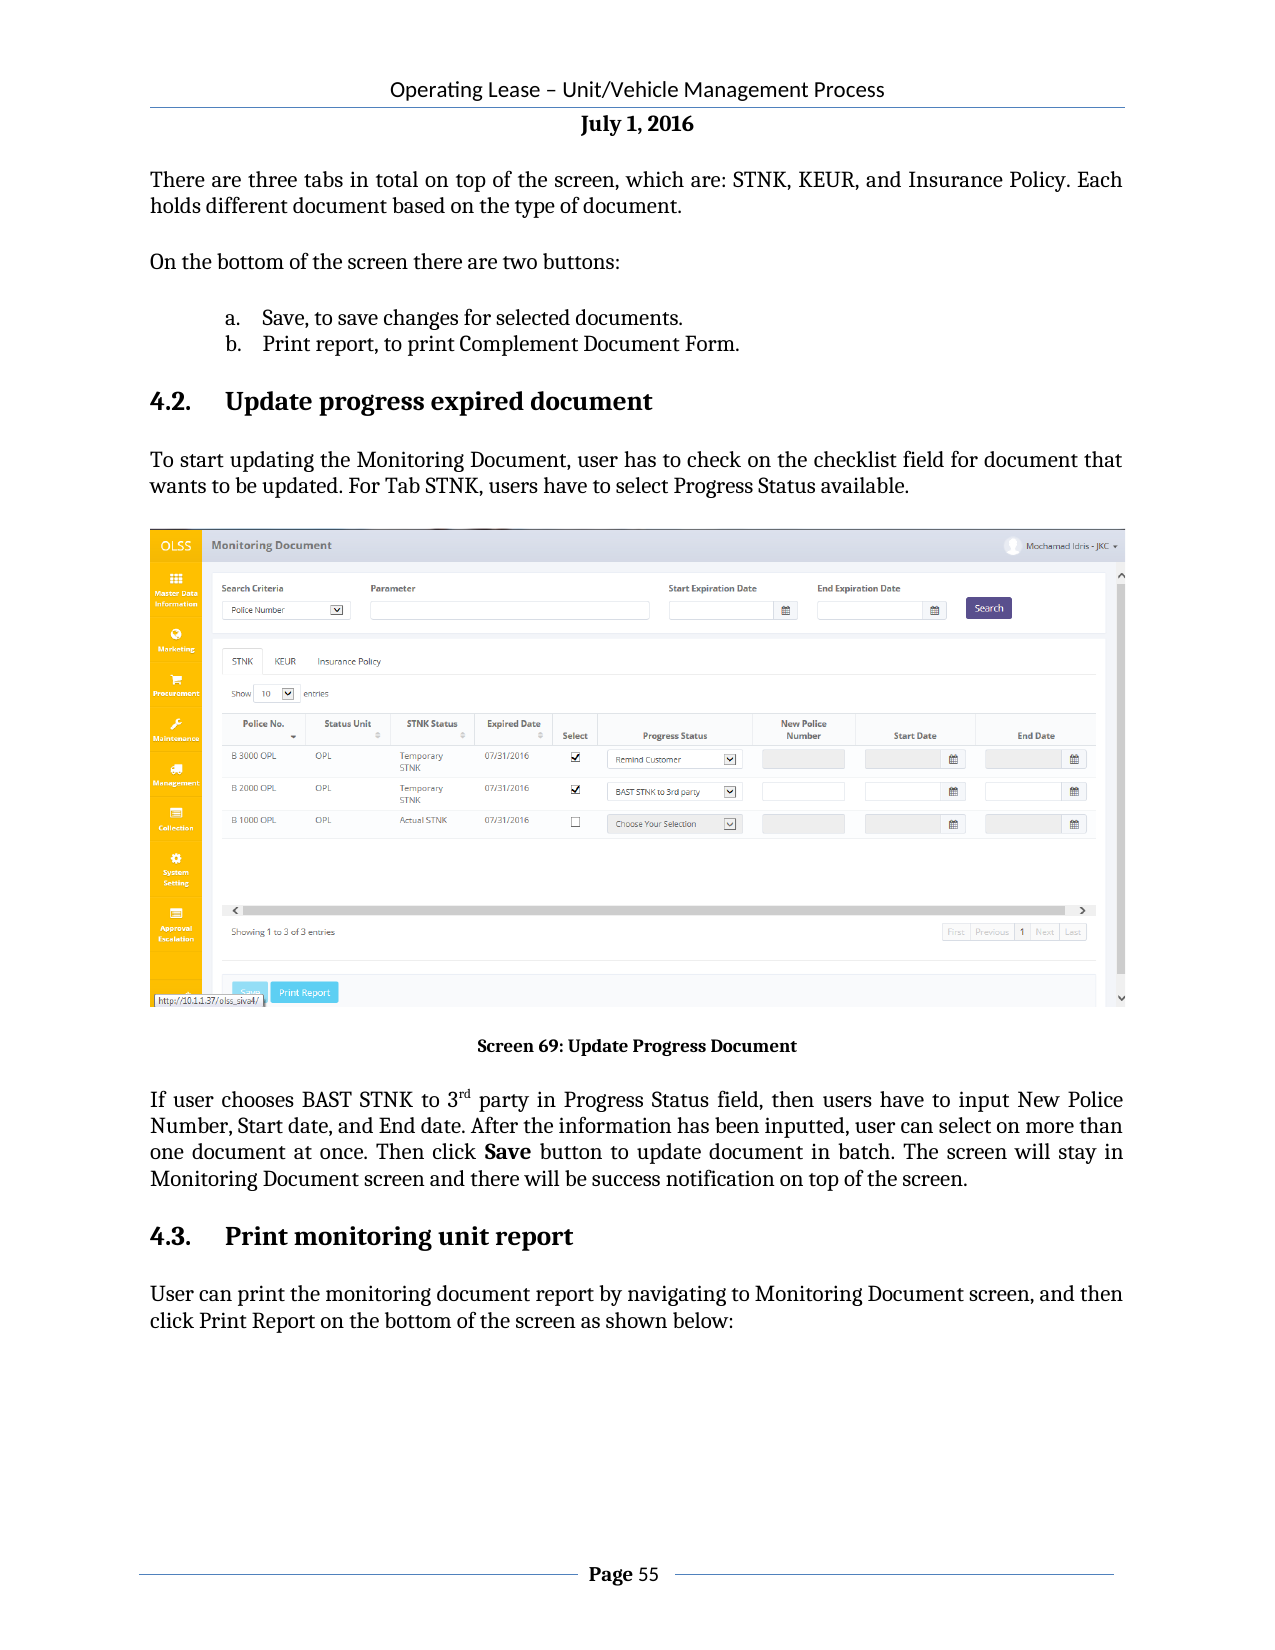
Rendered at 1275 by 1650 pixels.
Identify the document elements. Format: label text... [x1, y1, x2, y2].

subtitle Print monitoring unit report [150, 1221, 1125, 1252]
list Print report, to print Complement Document Form. [225, 331, 1125, 357]
text There are three tabs in total on top of the screen, which are: STNK, KEUR, and Insurance Policy. Each holds different document based on the type of document. [150, 167, 1125, 219]
picture [150, 528, 1125, 1007]
text Screen 69: Update Progress Document [150, 1036, 1125, 1057]
text To start updating the Monitoring Document, user has to check on the checklist field for document that wants to be updated. For Tab STNK, users have to select Progress Status available. [150, 446, 1125, 499]
text If user chooses BAST STNK to 3rd party in Progress Status field, then users have to input New Police Number, Start date, and End date. After the information has been inputted, user can select on more than one document at once. Then click Save button to update document in batch. The screen will stay in Monitoring Document screen and there will be success notification on top of the screen. [150, 1086, 1125, 1192]
text On the bottom of the screen there are two buttons: [150, 249, 1125, 275]
text User can print the monitoring document report by navigating to Monitoring Document screen, and then click Print Report on the bottom of the screen as shown below: [150, 1281, 1125, 1334]
subtitle Update progress expired document [150, 386, 1125, 417]
list Save, to save changes for selected documents. [225, 304, 1125, 331]
